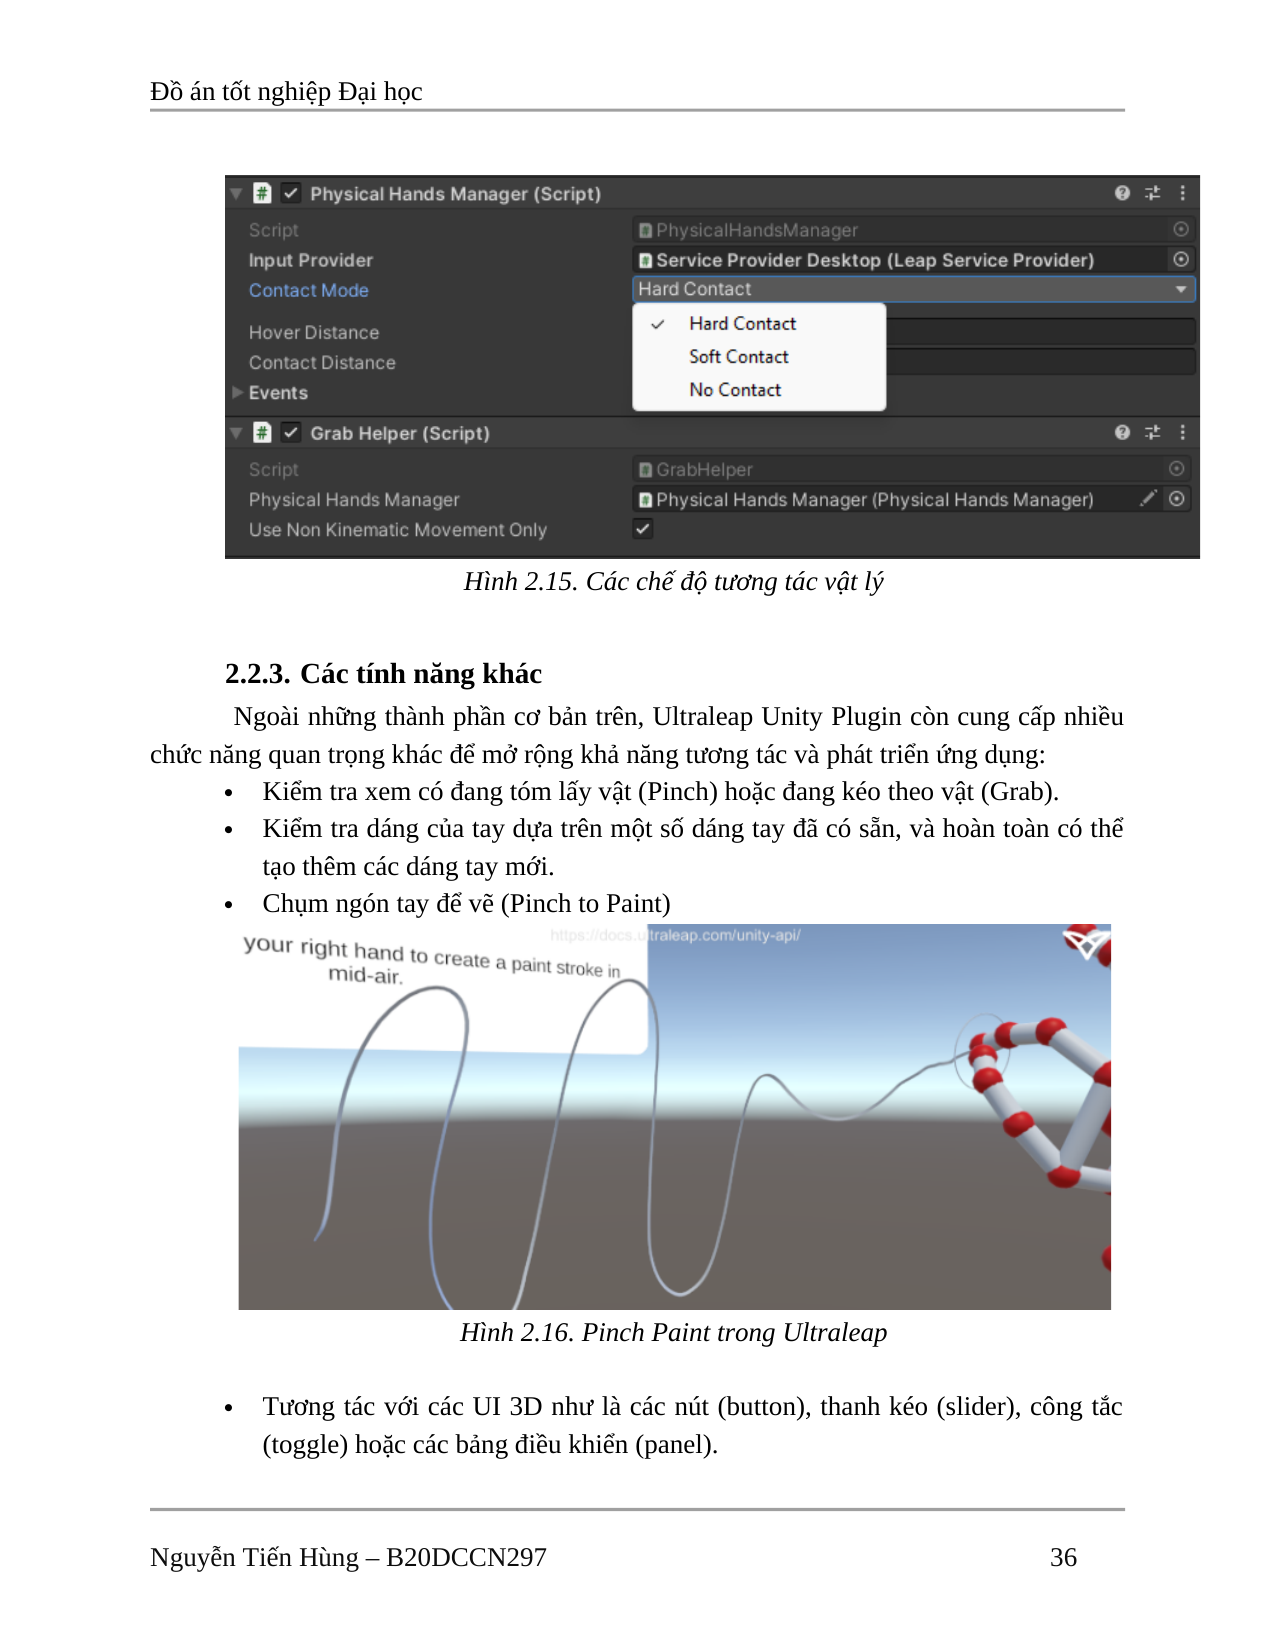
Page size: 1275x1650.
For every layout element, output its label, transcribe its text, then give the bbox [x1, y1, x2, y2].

list Chụm ngón tay để vẽ (Pinch to Paint) [225, 887, 1125, 918]
picture [238, 924, 1112, 1310]
list Tương tác với các UI 3D như là các nút (button), thanh kéo (slider), công tắc (toggle) hoặc các bảng điều khiển (panel). [225, 1391, 1125, 1459]
list Kiểm tra xem có đang tóm lấy vật (Pinch) hoặc đang kéo theo vật (Grab). [225, 775, 1125, 806]
subtitle Các tính năng khác [225, 656, 1125, 689]
text Ngoài những thành phần cơ bản trên, Ultraleap Unity Plugin còn cung cấp nhiều chức năng quan trọng khác để mở rộng khả năng tương tác và phát triển ứng dụng: [150, 701, 1125, 769]
list Kiểm tra dáng của tay dựa trên một số dáng tay đã có sẵn, và hoàn toàn có thể tạo thêm các dáng tay mới. [225, 812, 1125, 881]
text Hình 2.15. Các chế độ tương tác vật lý [150, 565, 1125, 596]
picture [225, 175, 1200, 559]
text Hình 2.16. Pinch Paint trong Ultraleap [150, 1316, 1125, 1347]
